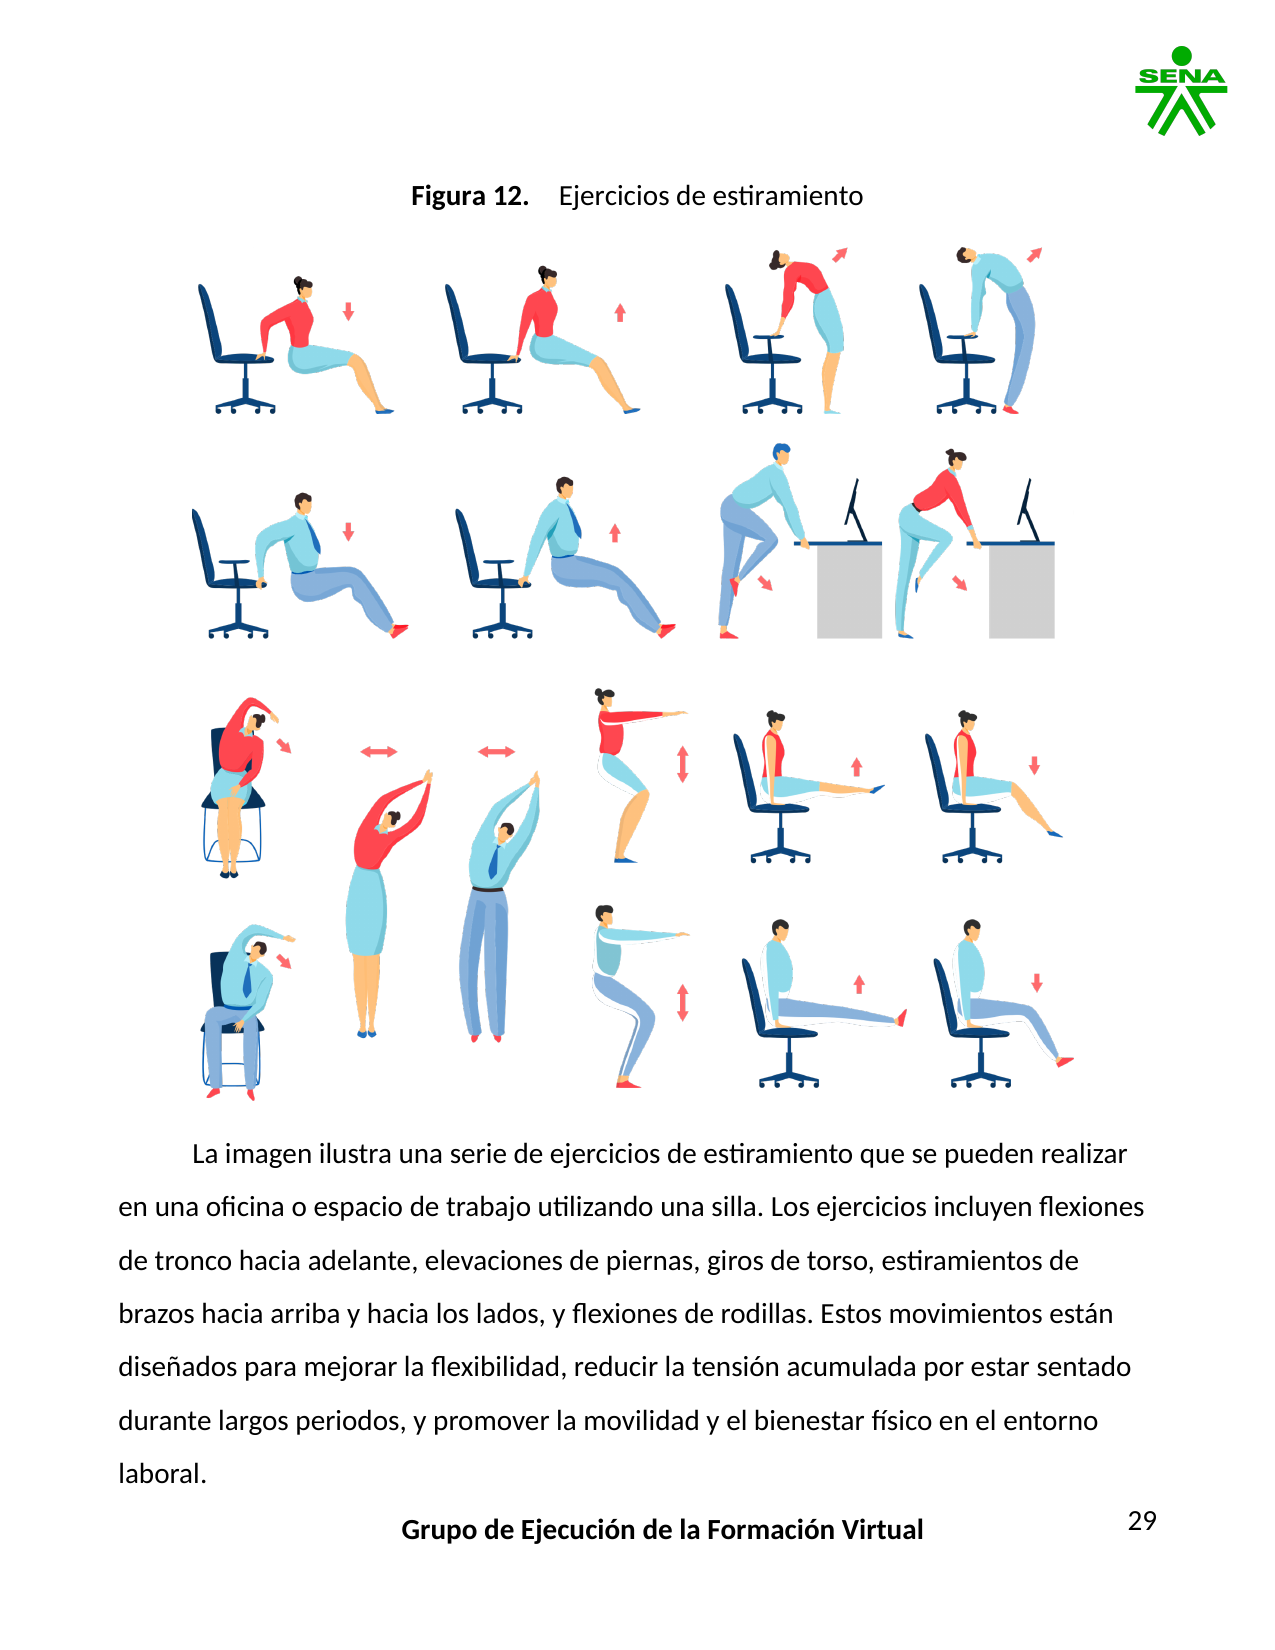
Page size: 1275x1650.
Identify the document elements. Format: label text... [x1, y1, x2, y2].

text La imagen ilustra una serie de ejercicios de estiramiento que se pueden realizar en una oficina o espacio de trabajo utilizando una silla. Los ejercicios incluyen flexiones de tronco hacia adelante, elevaciones de piernas, giros de torso, estiramientos de brazos hacia arriba y hacia los lados, y flexiones de rodillas. Estos movimientos están diseñados para mejorar la flexibilidad, reducir la tensión acumulada por estar sentado durante largos periodos, y promover la movilidad y el bienestar físico en el entorno laboral. [118, 1135, 1157, 1491]
text Ejercicios de estiramiento [118, 177, 1157, 213]
picture [192, 247, 1074, 1101]
picture [1135, 46, 1228, 136]
